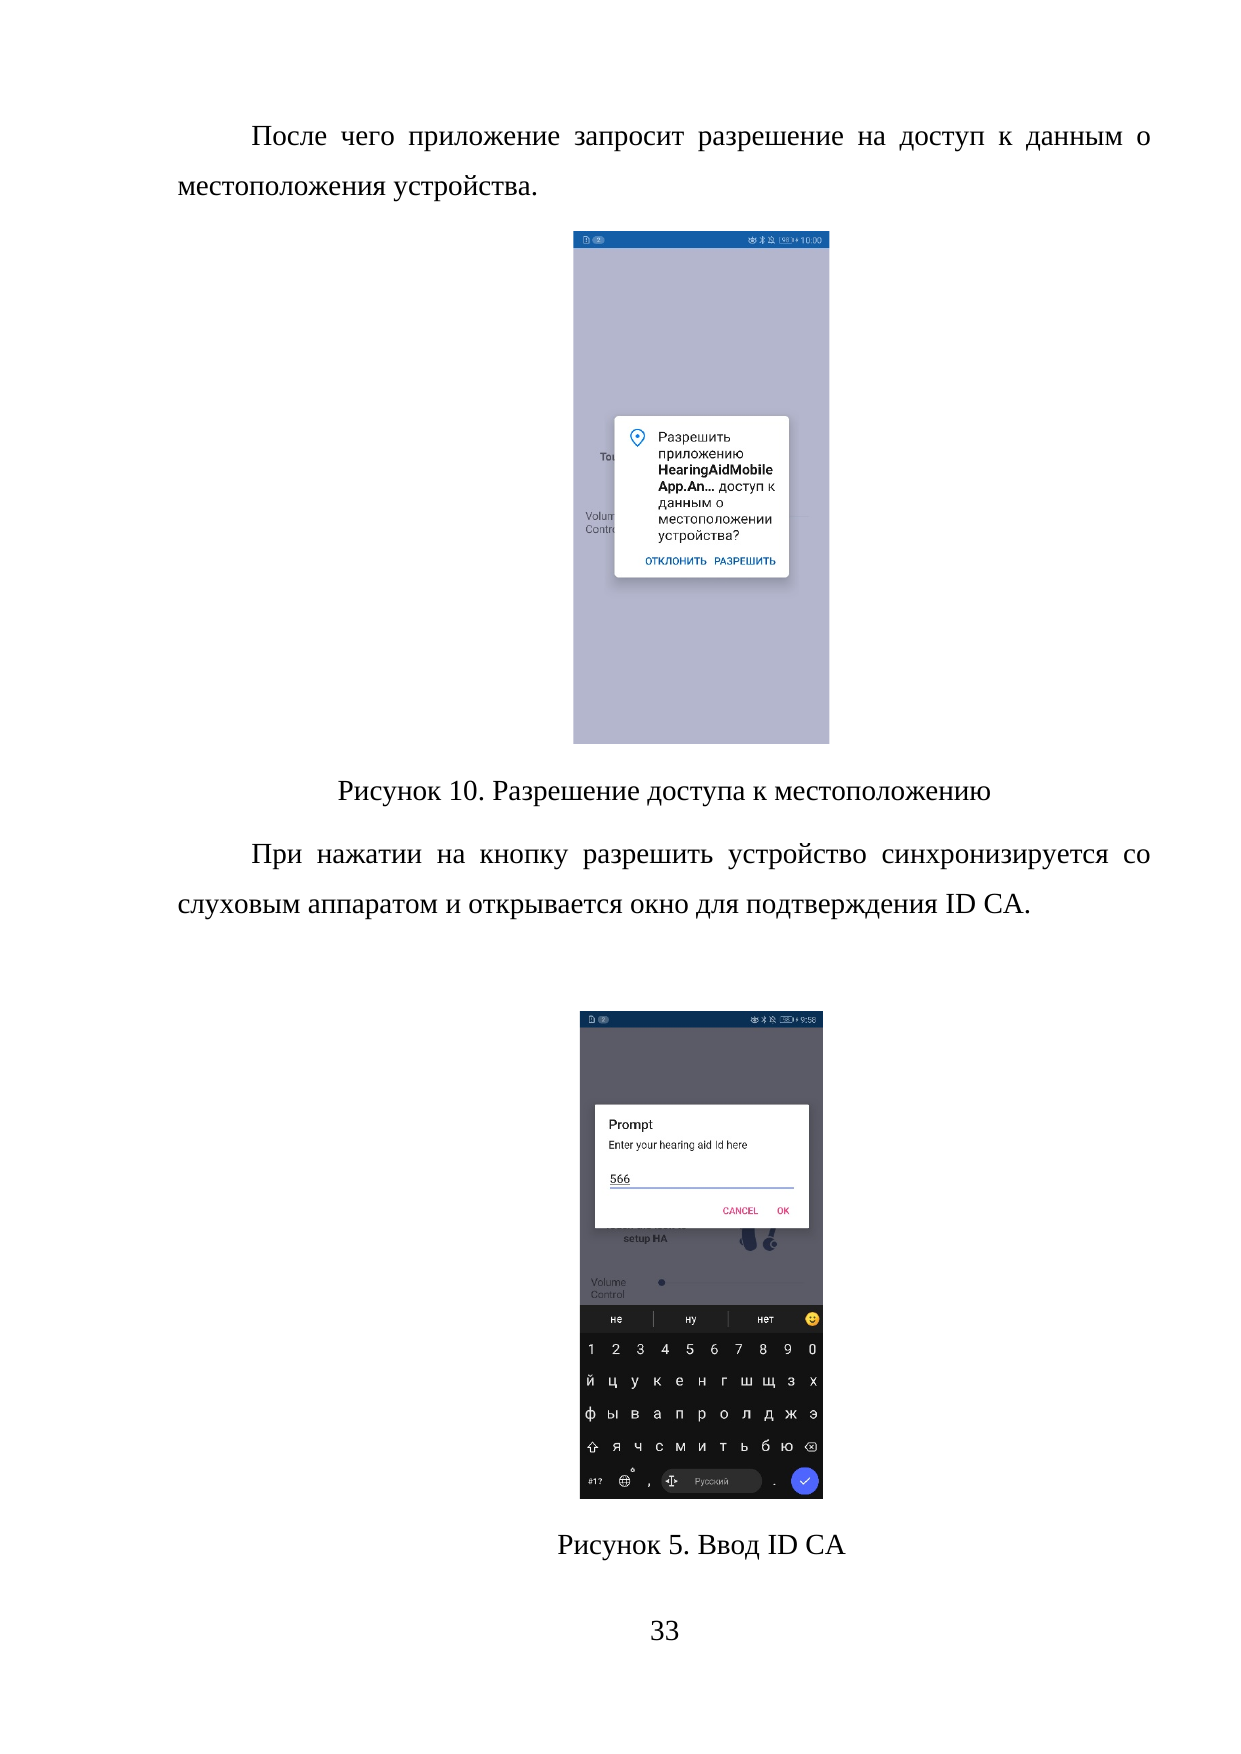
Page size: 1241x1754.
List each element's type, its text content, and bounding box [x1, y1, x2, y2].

picture [573, 231, 830, 744]
picture [579, 1011, 823, 1499]
text При нажатии на кнопку разрешить устройство синхронизируется со слуховым аппаратом и открывается окно для подтверждения ID СА. [177, 836, 1152, 920]
text После чего приложение запросит разрешение на доступ к данным о местоположения устройства. [177, 118, 1152, 202]
text Рисунок 10. Разрешение доступа к местоположению [177, 773, 1152, 807]
